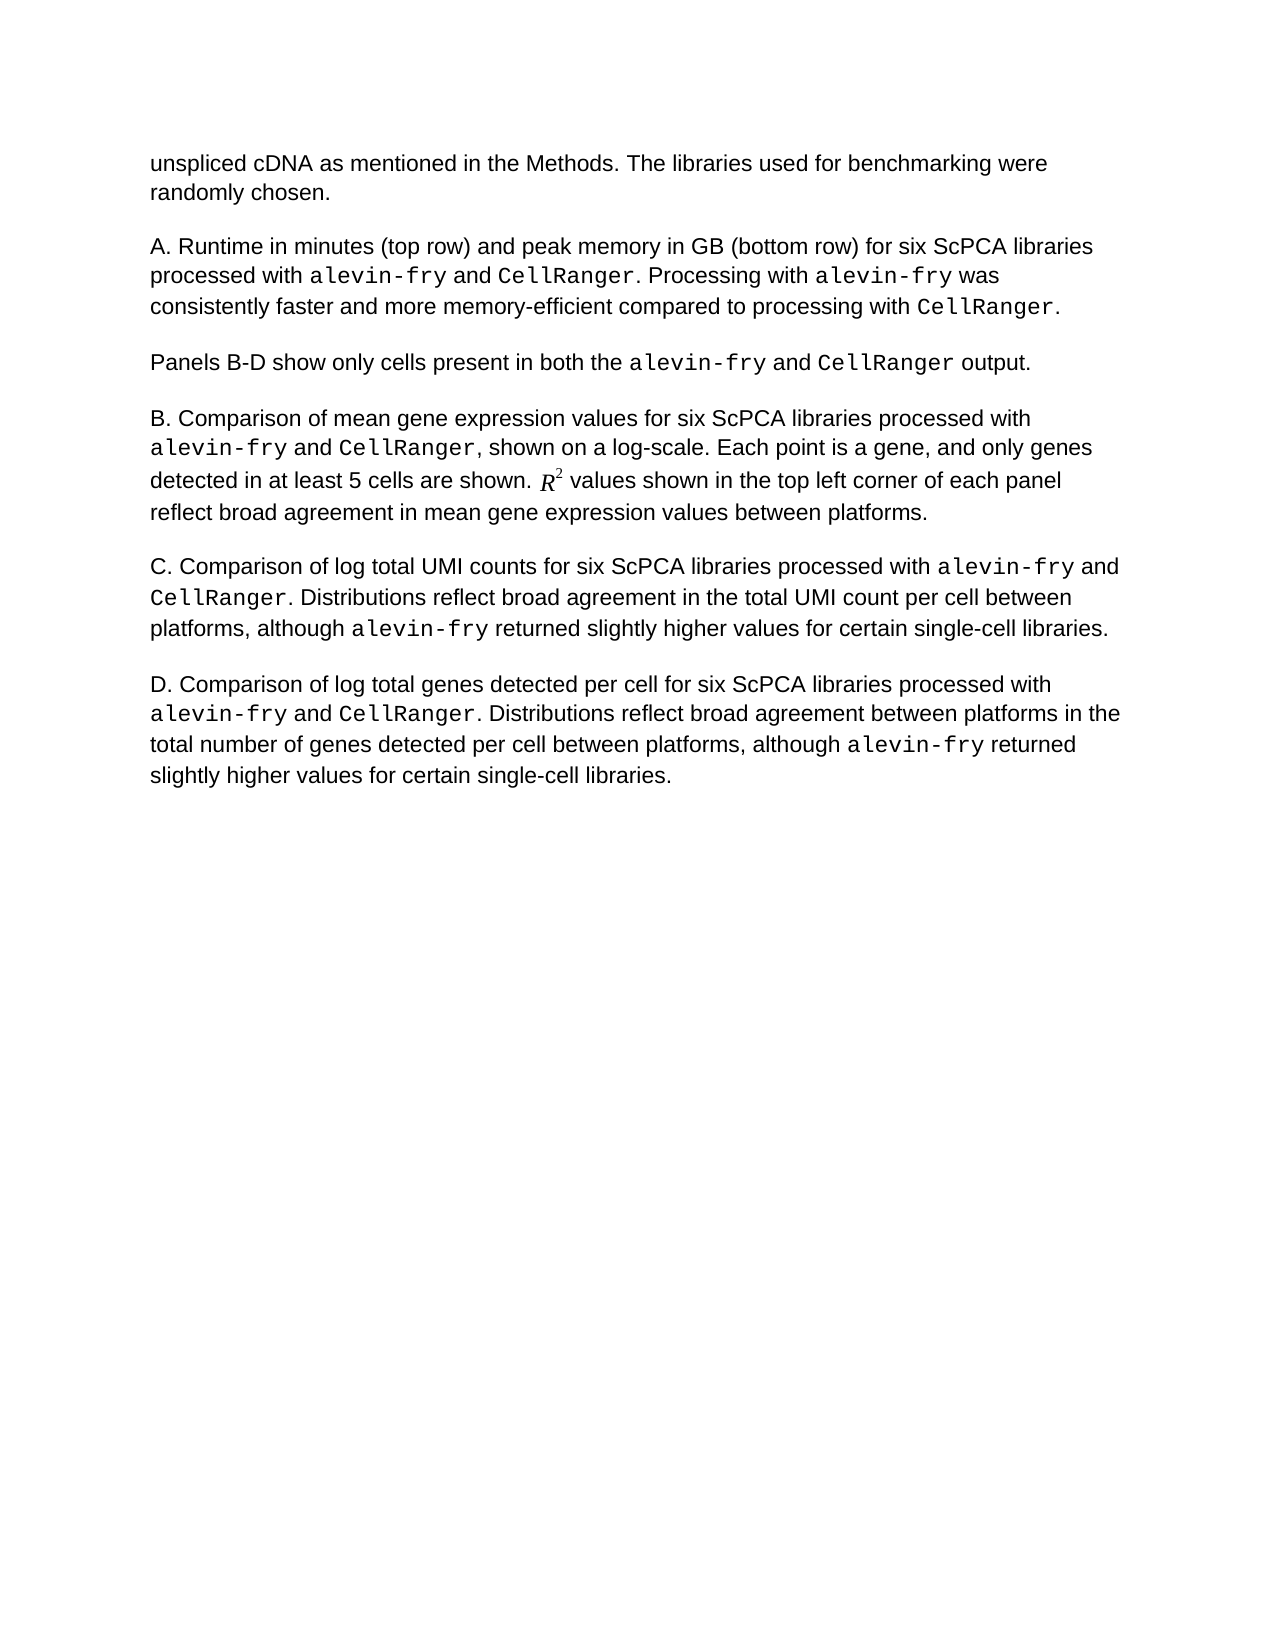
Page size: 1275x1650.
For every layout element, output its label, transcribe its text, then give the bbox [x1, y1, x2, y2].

text B. Comparison of mean gene expression values for six ScPCA libraries processed with alevin-fry and CellRanger, shown on a log-scale. Each point is a gene, and only genes detected in at least 5 cells are shown. values shown in the top left corner of each panel reflect broad agreement in mean gene expression values between platforms. [150, 405, 1125, 525]
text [150, 150, 1125, 205]
text A. Runtime in minutes (top row) and peak memory in GB (bottom row) for six ScPCA libraries processed with alevin-fry and CellRanger. Processing with alevin-fry was consistently faster and more memory-efficient compared to processing with CellRanger. [150, 233, 1125, 321]
text D. Comparison of log total genes detected per cell for six ScPCA libraries processed with alevin-fry and CellRanger. Distributions reflect broad agreement between platforms in the total number of genes detected per cell between platforms, although alevin-fry returned slightly higher values for certain single-cell libraries. [150, 671, 1125, 788]
text C. Comparison of log total UMI counts for six ScPCA libraries processed with alevin-fry and CellRanger. Distributions reflect broad agreement in the total UMI count per cell between platforms, although alevin-fry returned slightly higher values for certain single-cell libraries. [150, 553, 1125, 643]
text Panels B-D show only cells present in both the alevin-fry and CellRanger output. [150, 349, 1125, 377]
